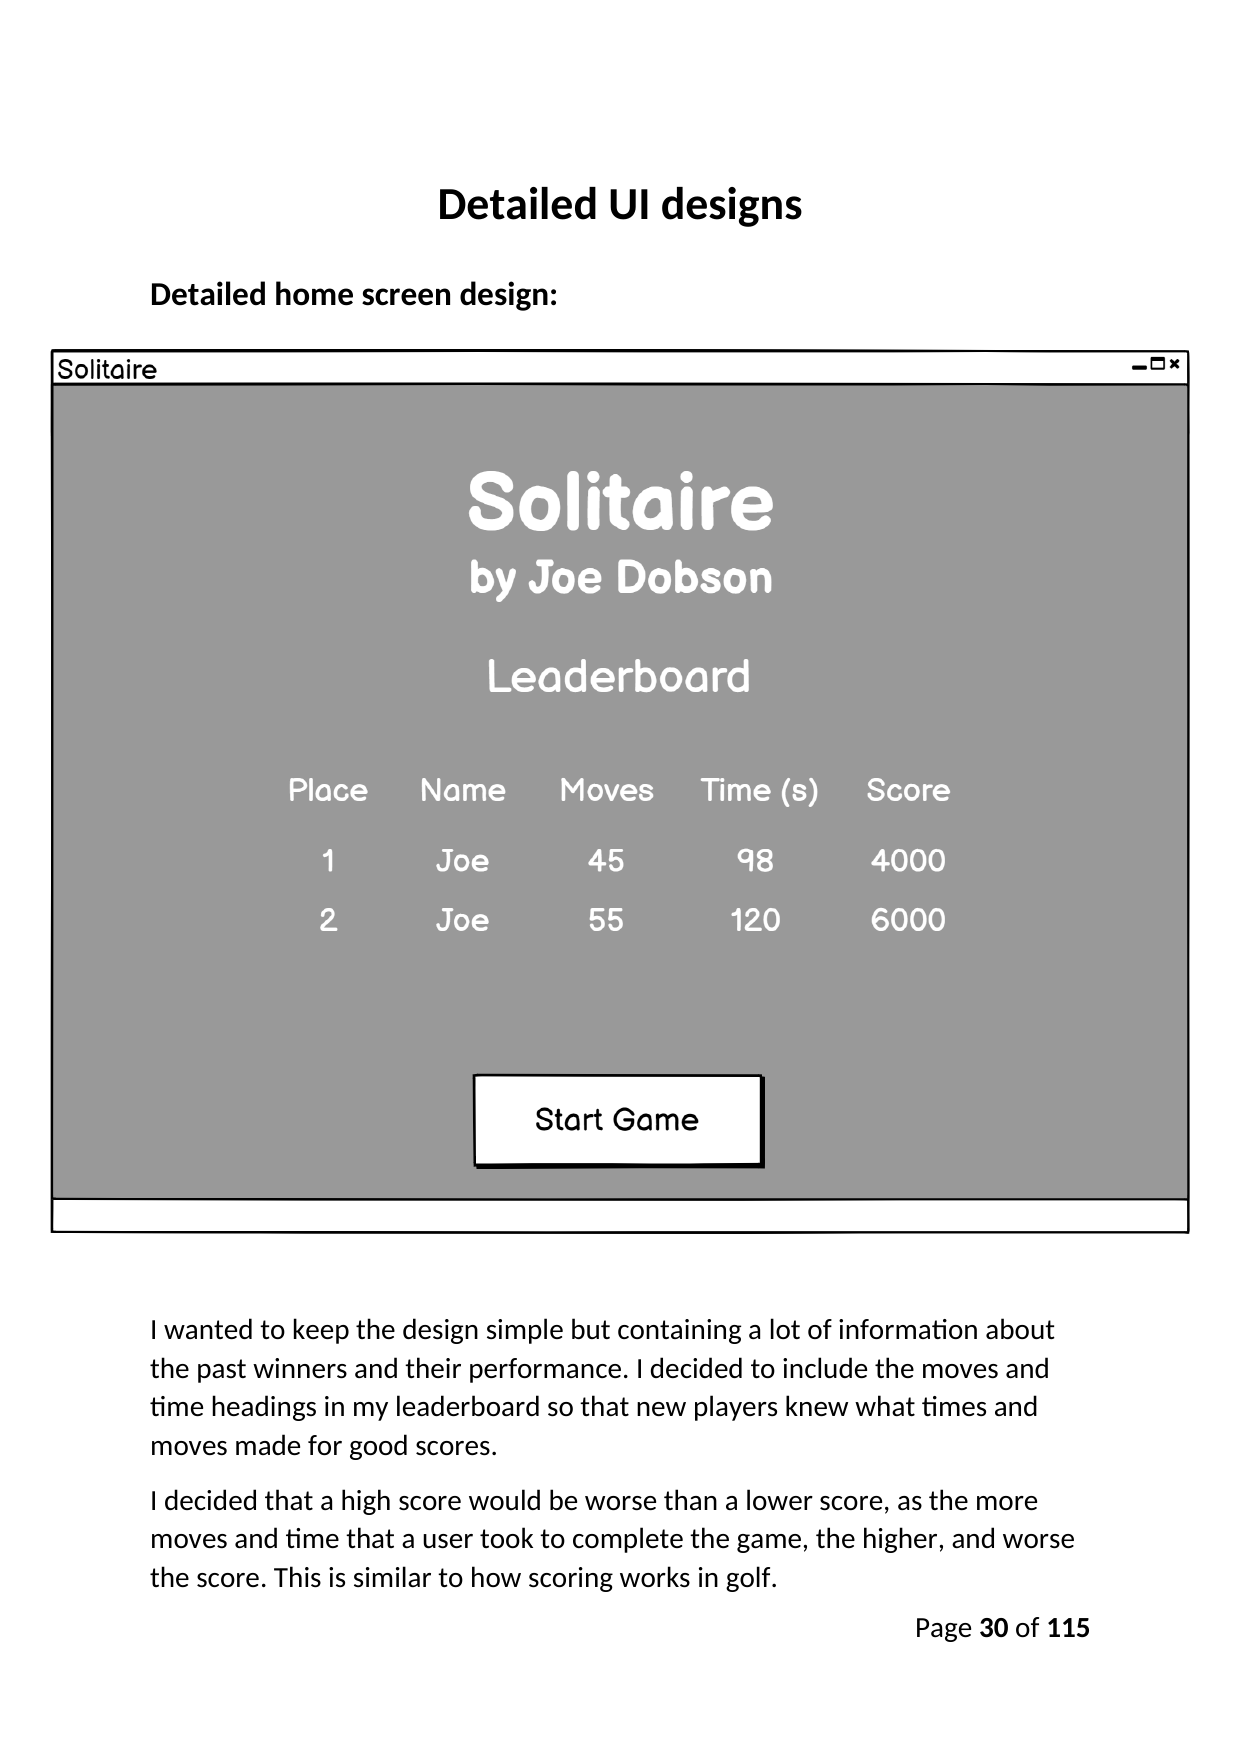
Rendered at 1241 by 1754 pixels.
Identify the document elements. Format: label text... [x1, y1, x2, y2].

subtitle Detailed home screen design: [150, 273, 1090, 313]
text I wanted to keep the design simple but containing a lot of information about the past winners and their performance. I decided to include the moves and time headings in my leaderboard so that new players knew what times and moves made for good scores. [150, 1311, 1090, 1462]
subtitle Detailed UI designs [150, 175, 1090, 231]
text I decided that a high score would be worse than a lower score, as the more moves and time that a user took to complete the game, the higher, and worse the score. This is similar to how scoring works in golf. [150, 1482, 1090, 1594]
picture [50, 349, 1190, 1234]
